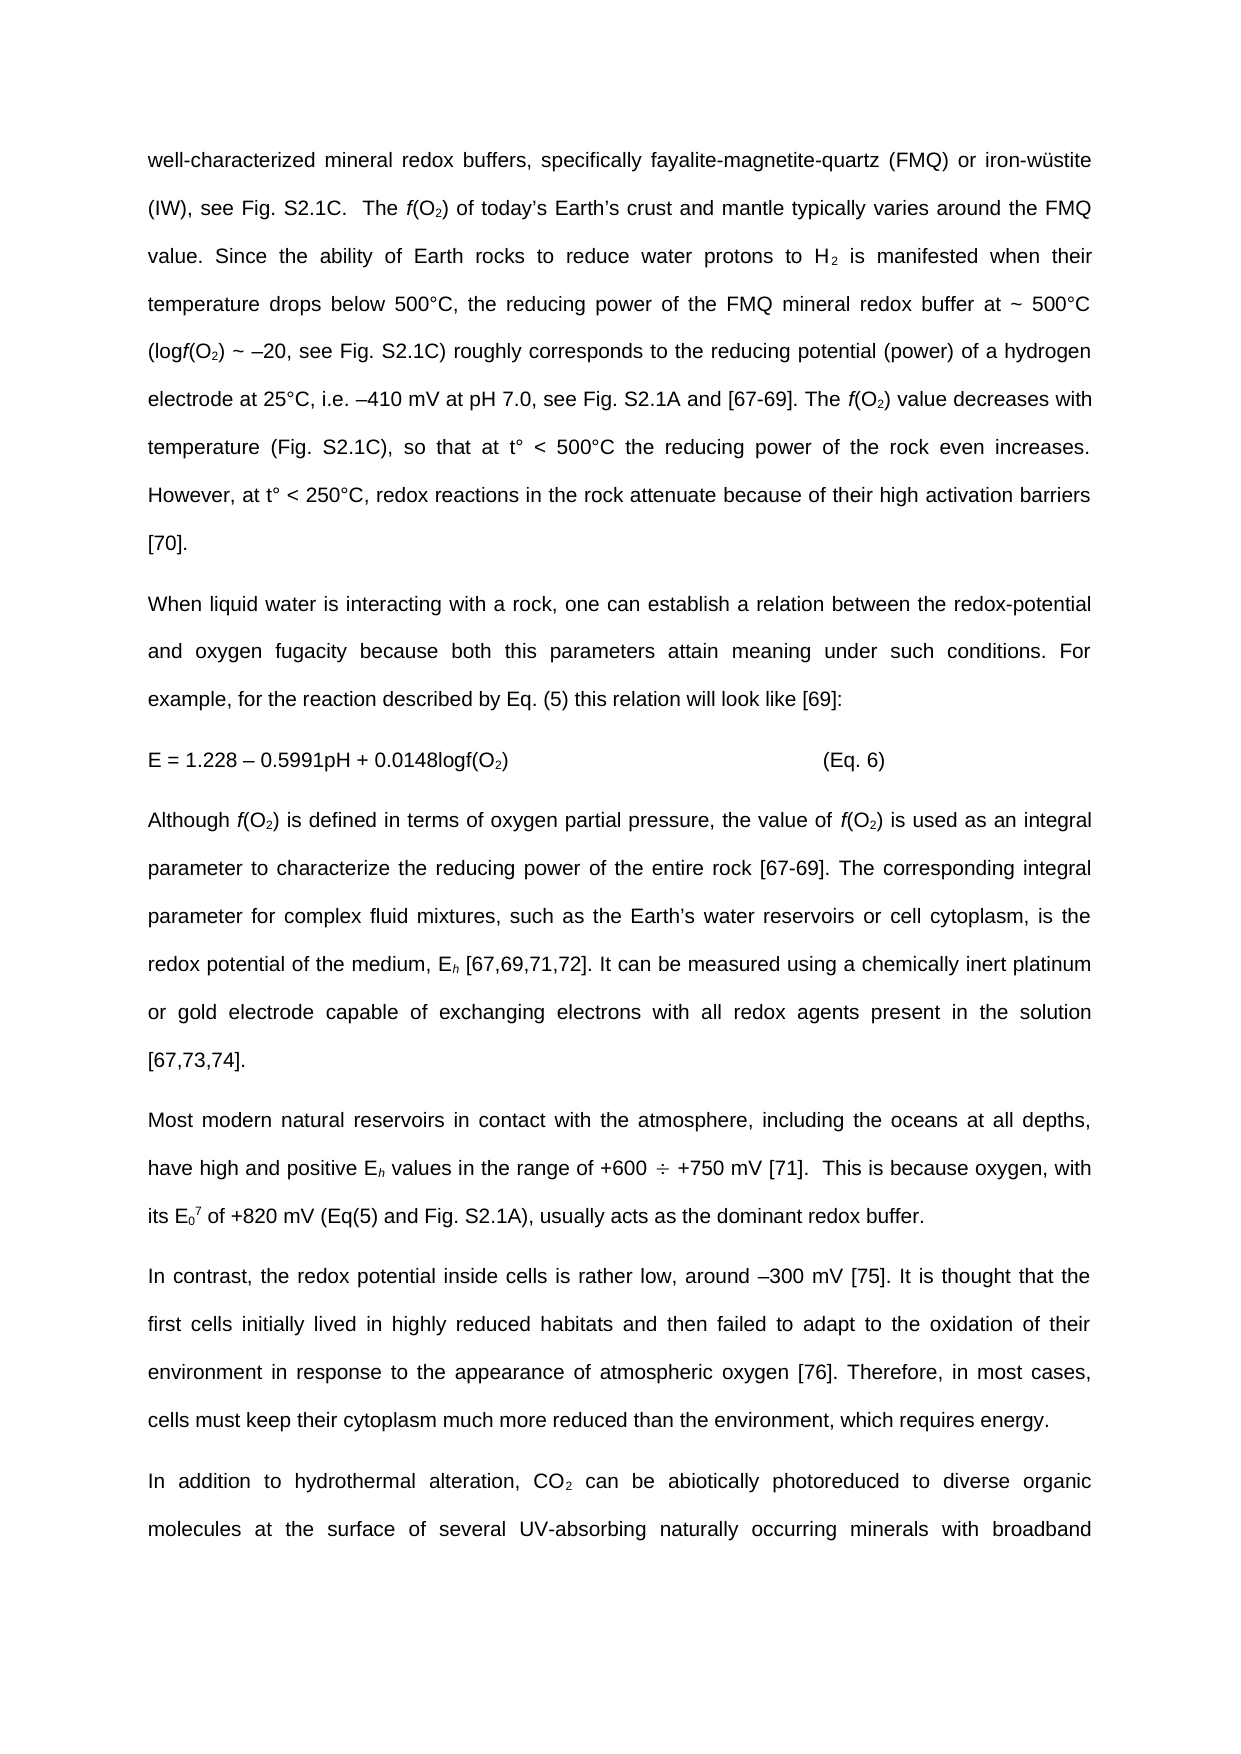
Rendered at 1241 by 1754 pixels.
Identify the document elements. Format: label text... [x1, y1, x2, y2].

text When liquid water is interacting with a rock, one can establish a relation between the redox-potential and oxygen fugacity because both this parameters attain meaning under such conditions. For example, for the reaction described by Eq. (5) this relation will look like [69]: [148, 591, 1093, 711]
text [148, 148, 1093, 555]
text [148, 1468, 1093, 1540]
text In contrast, the redox potential inside cells is rather low, around –300 mV [75]. It is thought that the first cells initially lived in highly reduced habitats and then failed to adapt to the oxidation of their environment in response to the appearance of atmospheric oxygen [76]. Therefore, in most cases, cells must keep their cytoplasm much more reduced than the environment, which requires energy. [148, 1264, 1093, 1432]
text E = 1.228 – 0.5991pH + 0.0148logf(O2) (Eq. 6) [148, 748, 1093, 772]
text Most modern natural reservoirs in contact with the atmosphere, including the oceans at all depths, have high and positive Eh values in the range of +600 +750 mV [71]. This is because oxygen, with its E07 of +820 mV (Eq(5) and Fig. S2.1A), usually acts as the dominant redox buffer. [148, 1108, 1093, 1228]
text Although f(O2) is defined in terms of oxygen partial pressure, the value of f(O2) is used as an integral parameter to characterize the reducing power of the entire rock [67-69]. The corresponding integral parameter for complex fluid mixtures, such as the Earth’s water reservoirs or cell cytoplasm, is the redox potential of the medium, Eh [67,69,71,72]. It can be measured using a chemically inert platinum or gold electrode capable of exchanging electrons with all redox agents present in the solution [67,73,74]. [148, 808, 1093, 1072]
